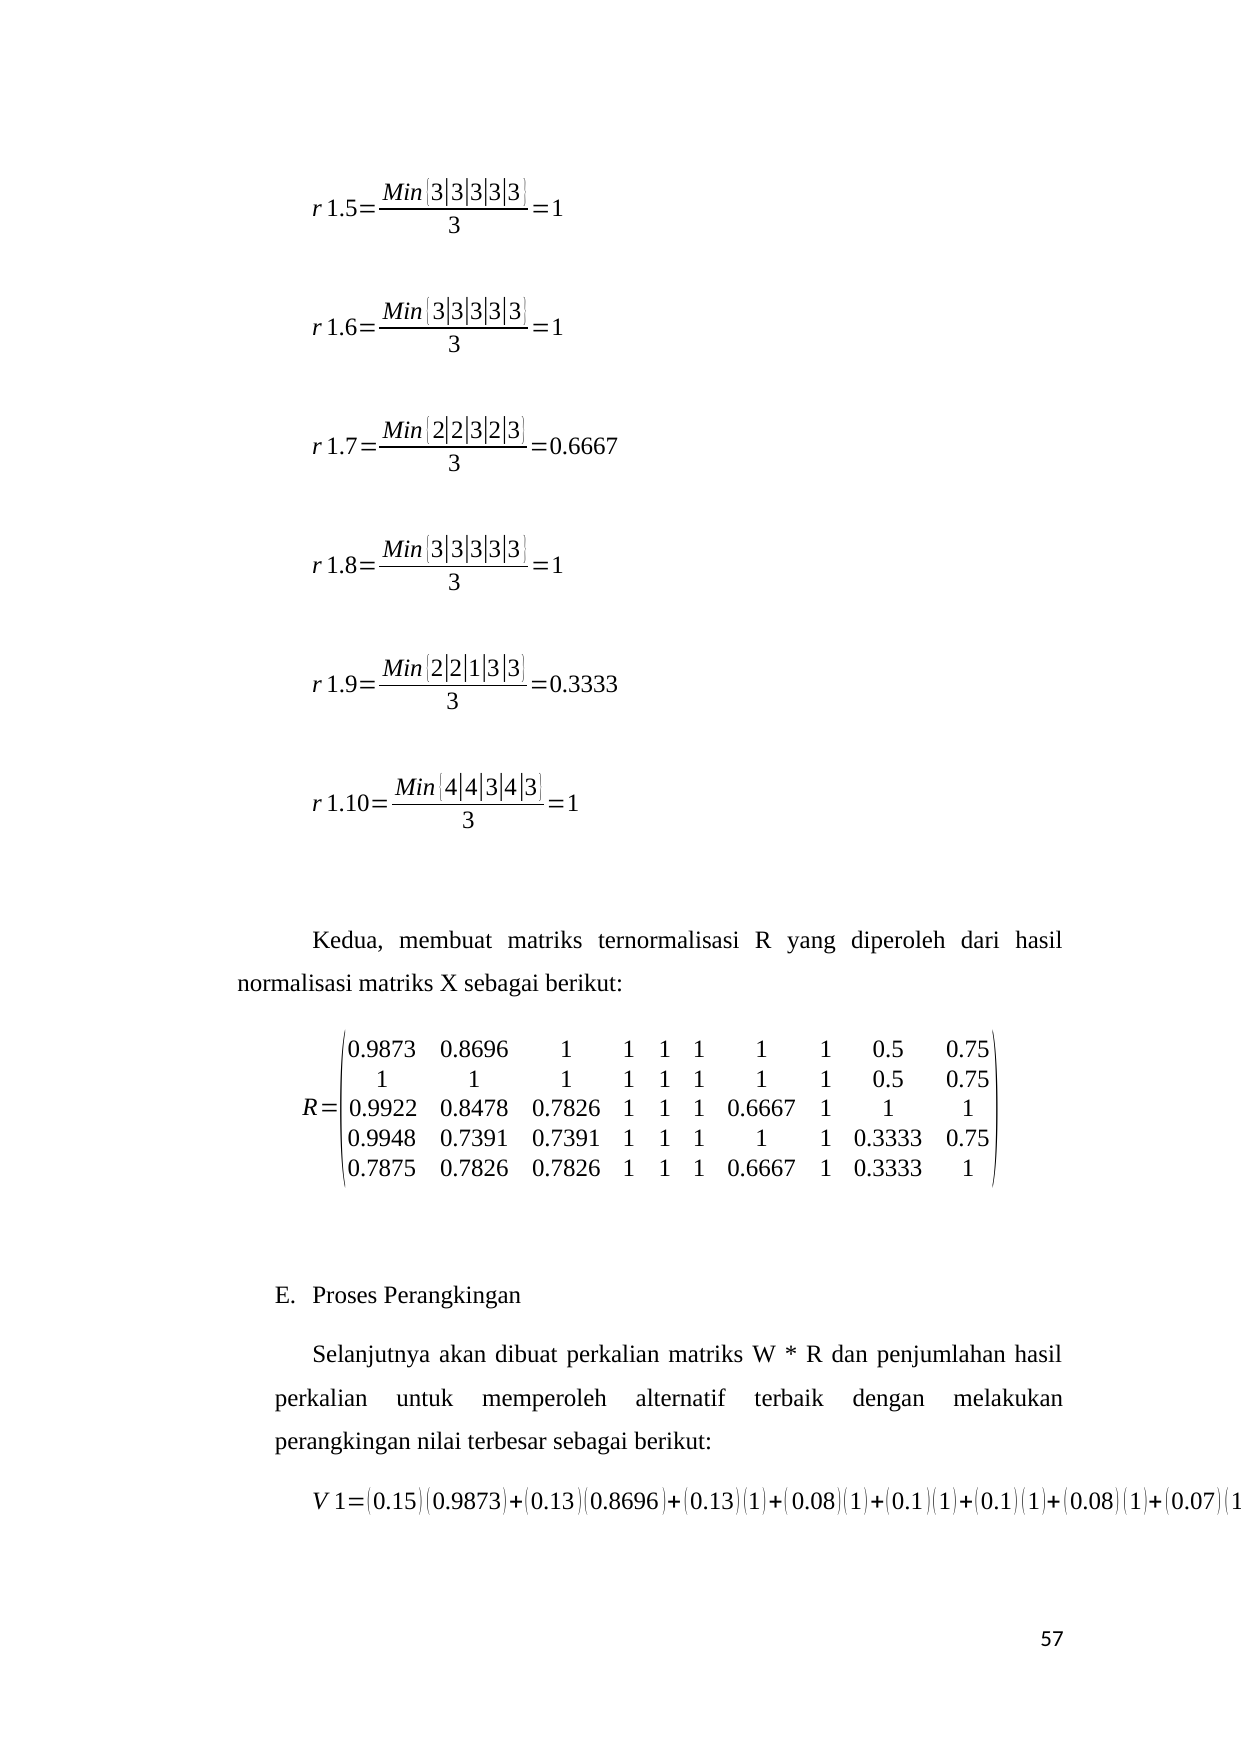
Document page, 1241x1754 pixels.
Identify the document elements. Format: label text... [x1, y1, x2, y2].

text Kedua, membuat matriks ternormalisasi R yang diperoleh dari hasil normalisasi matriks X sebagai berikut: [237, 925, 1063, 997]
text Selanjutnya akan dibuat perkalian matriks W * R dan penjumlahan hasil perkalian untuk memperoleh alternatif terbaik dengan melakukan perangkingan nilai terbesar sebagai berikut: [274, 1339, 1063, 1454]
list Proses Perangkingan [274, 1280, 1063, 1308]
